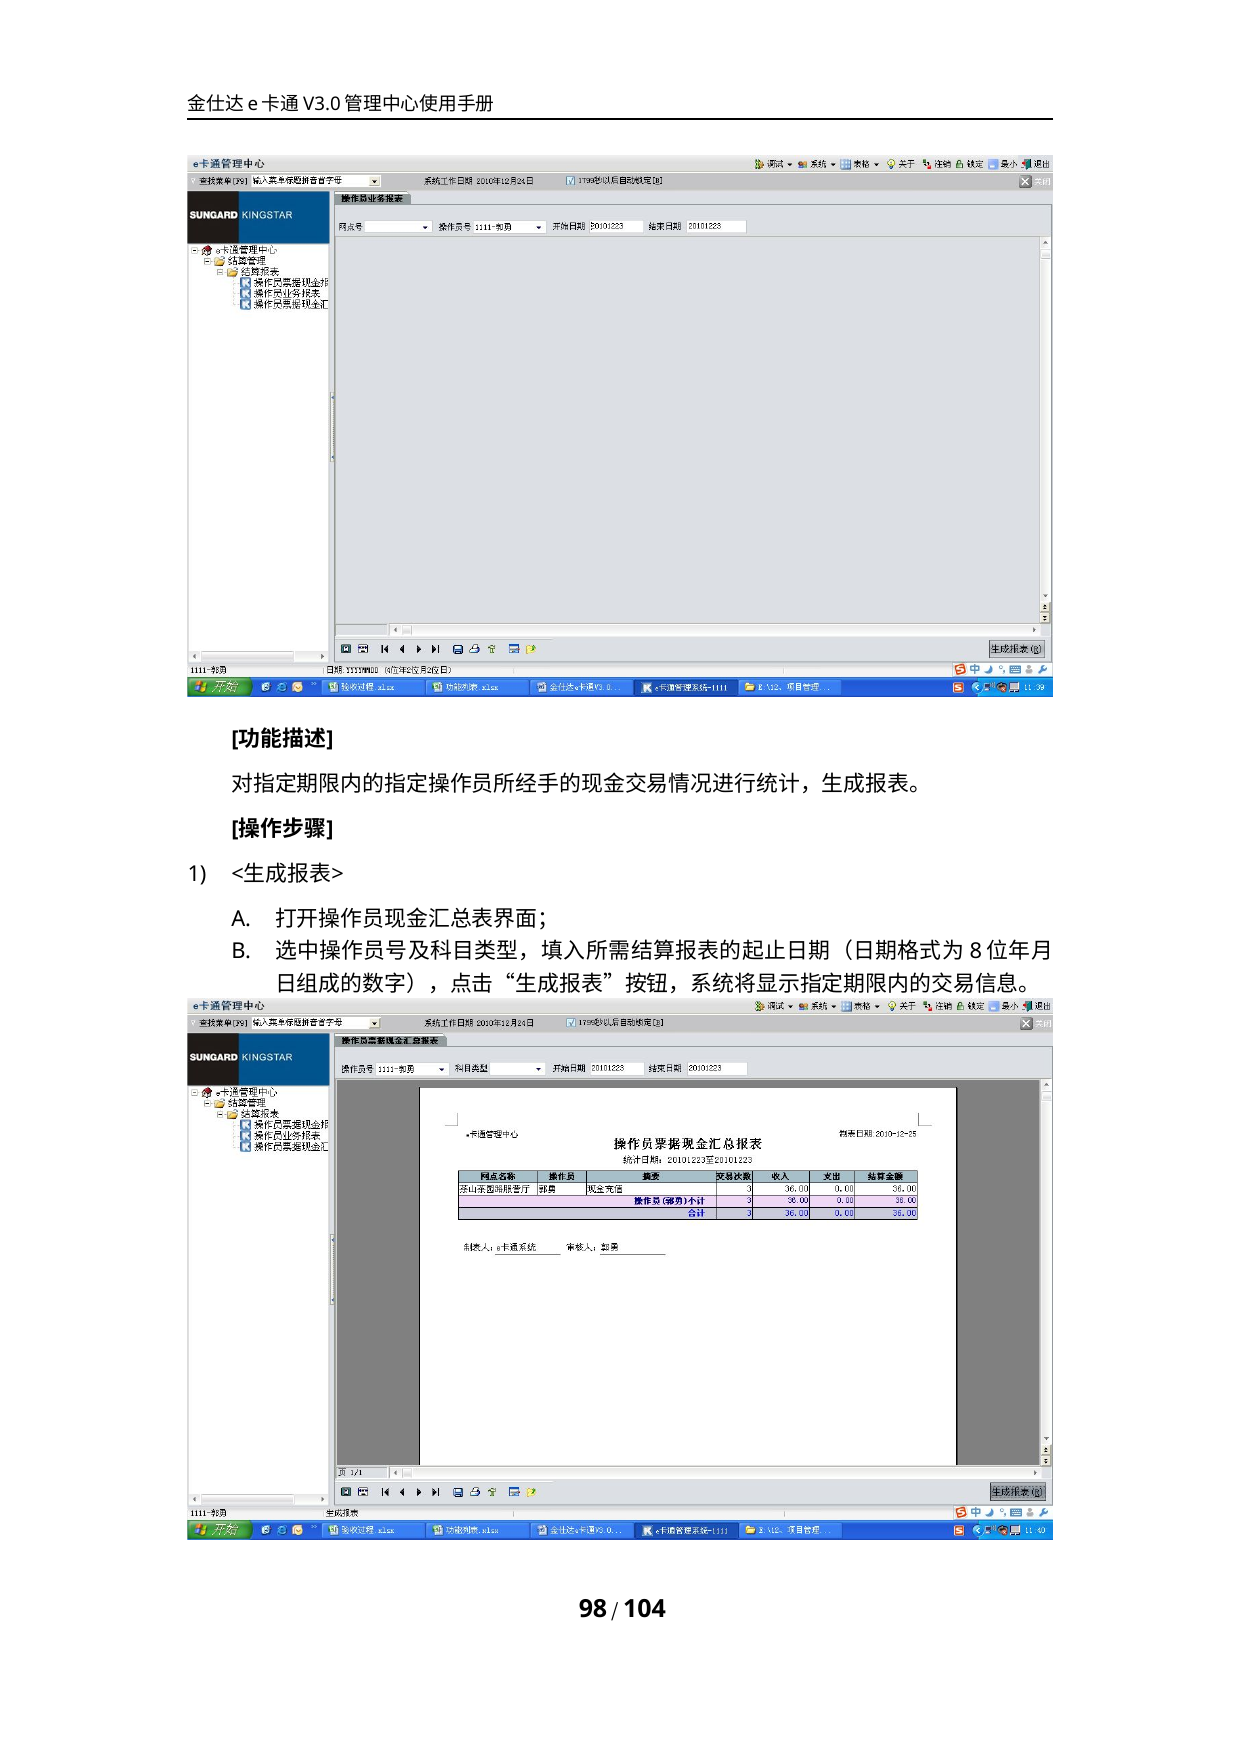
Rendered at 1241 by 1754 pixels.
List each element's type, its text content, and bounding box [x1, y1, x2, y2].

picture [187, 155, 1053, 697]
list 选中操作员号及科目类型，填入所需结算报表的起止日期（日期格式为8位年月日组成的数字），点击“生成报表”按钮，系统将显示指定期限内的交易信息。 [231, 933, 1053, 998]
picture [187, 998, 1053, 1540]
text [操作步骤] [187, 811, 1053, 843]
list <生成报表> [187, 856, 1053, 888]
text 对指定期限内的指定操作员所经手的现金交易情况进行统计，生成报表。 [187, 766, 1053, 798]
text [功能描述] [187, 721, 1053, 753]
list 打开操作员现金汇总表界面； [231, 901, 1053, 933]
